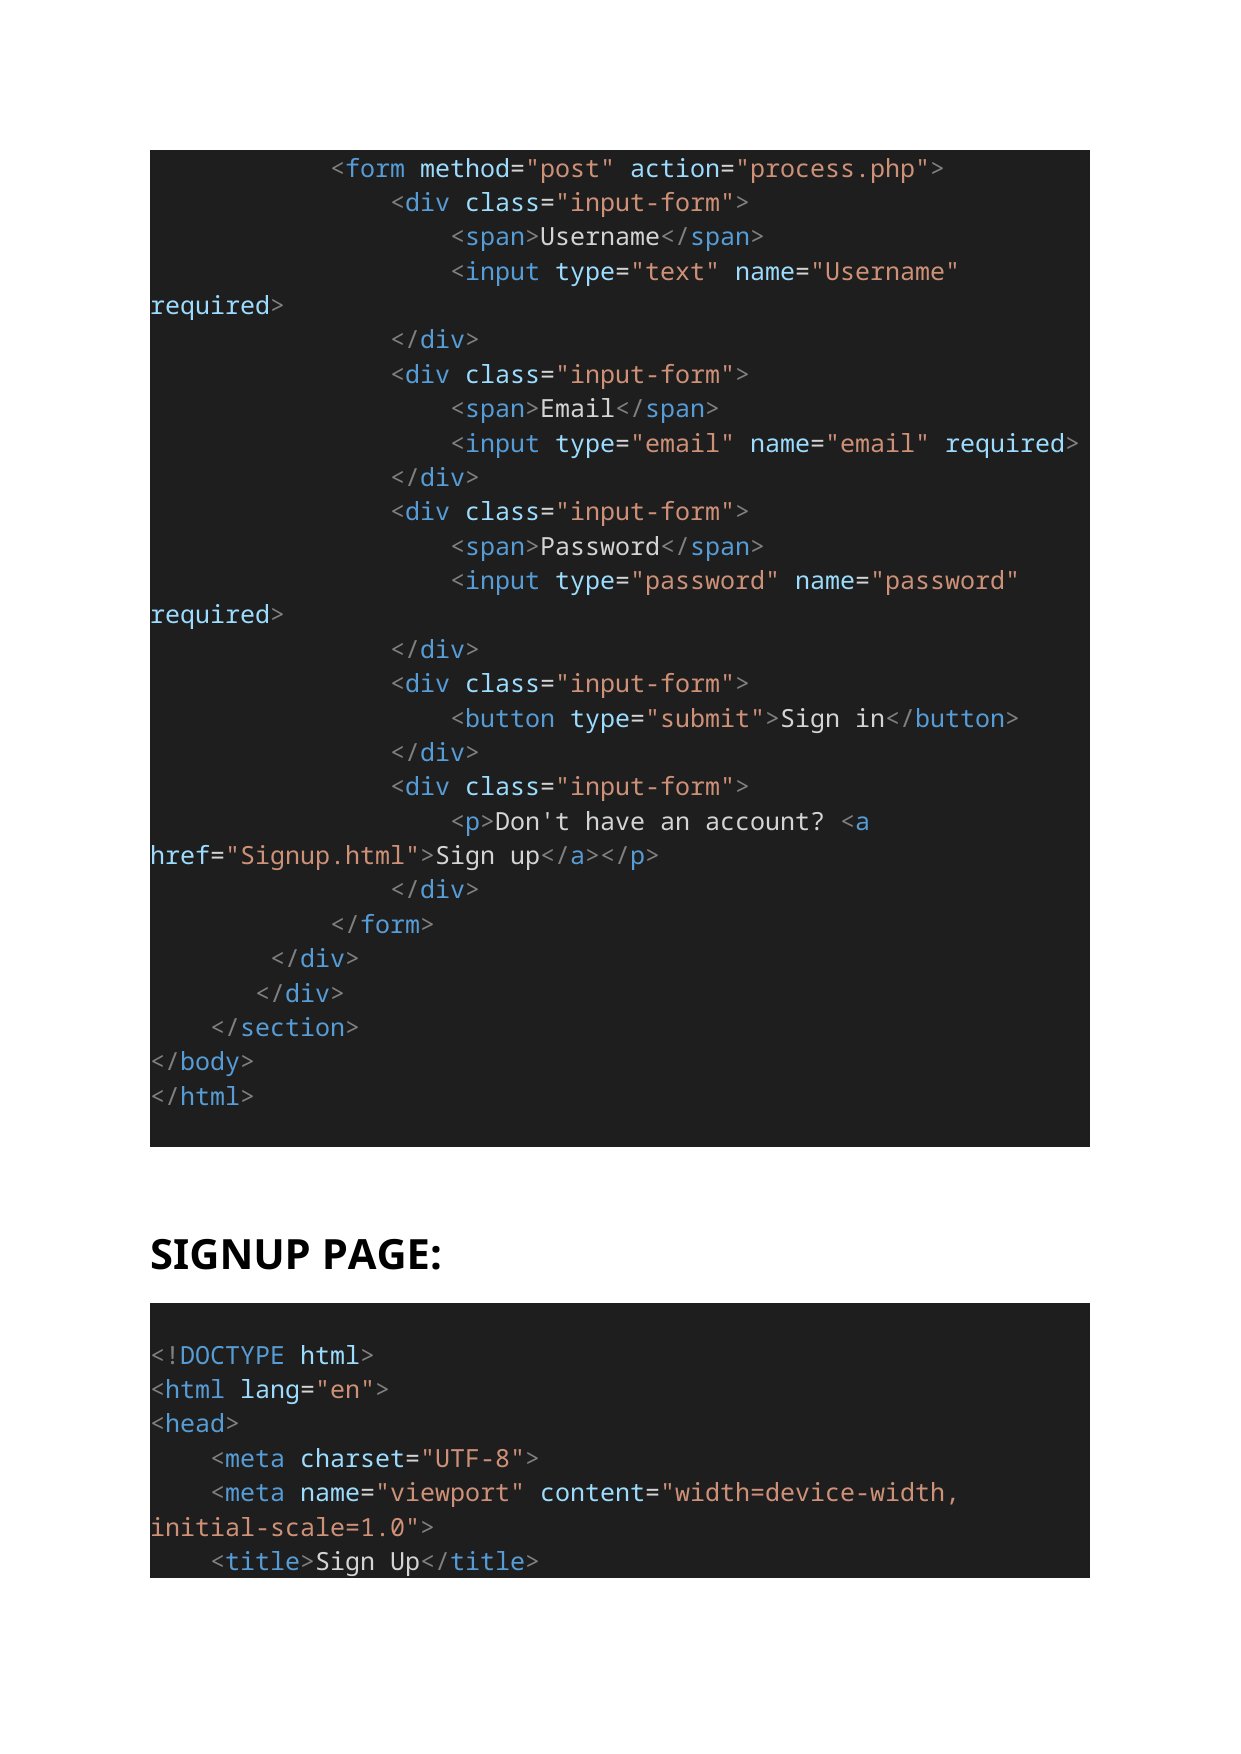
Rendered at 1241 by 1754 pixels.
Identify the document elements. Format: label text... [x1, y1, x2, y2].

text <input type="text" name="Username" required> [150, 253, 1090, 322]
text <div class="input-form"> [150, 356, 1090, 391]
text </div> [150, 941, 1090, 975]
text <head> [150, 1406, 1090, 1440]
text <button type="submit">Sign in</button> [150, 700, 1090, 734]
text <form method="post" action="process.php"> [150, 150, 1090, 184]
text <span>Email</span> [150, 391, 1090, 425]
text </div> [150, 459, 1090, 494]
text <div class="input-form"> [150, 666, 1090, 700]
text <div class="input-form"> [150, 494, 1090, 528]
text </form> [150, 906, 1090, 941]
text <title>Sign Up</title> [150, 1543, 1090, 1578]
text </div> [150, 631, 1090, 666]
text <span>Username</span> [150, 219, 1090, 253]
text <html lang="en"> [150, 1371, 1090, 1406]
text <meta charset="UTF-8"> [150, 1440, 1090, 1474]
text <p>Don't have an account? <a href="Signup.html">Sign up</a></p> [150, 803, 1090, 872]
text </body> [150, 1044, 1090, 1078]
text <span>Password</span> [150, 528, 1090, 562]
text </html> [150, 1078, 1090, 1112]
text <div class="input-form"> [150, 184, 1090, 219]
text <input type="password" name="password" required> [150, 562, 1090, 631]
text </div> [150, 975, 1090, 1009]
text </div> [150, 322, 1090, 356]
text <meta name="viewport" content="width=device-width, initial-scale=1.0"> [150, 1474, 1090, 1543]
text SIGNUP PAGE: [150, 1225, 1090, 1282]
text <input type="email" name="email" required> [150, 425, 1090, 459]
text <div class="input-form"> [150, 769, 1090, 803]
text <!DOCTYPE html> [150, 1337, 1090, 1371]
text </div> [150, 734, 1090, 769]
text </div> [150, 872, 1090, 906]
text </section> [150, 1009, 1090, 1044]
